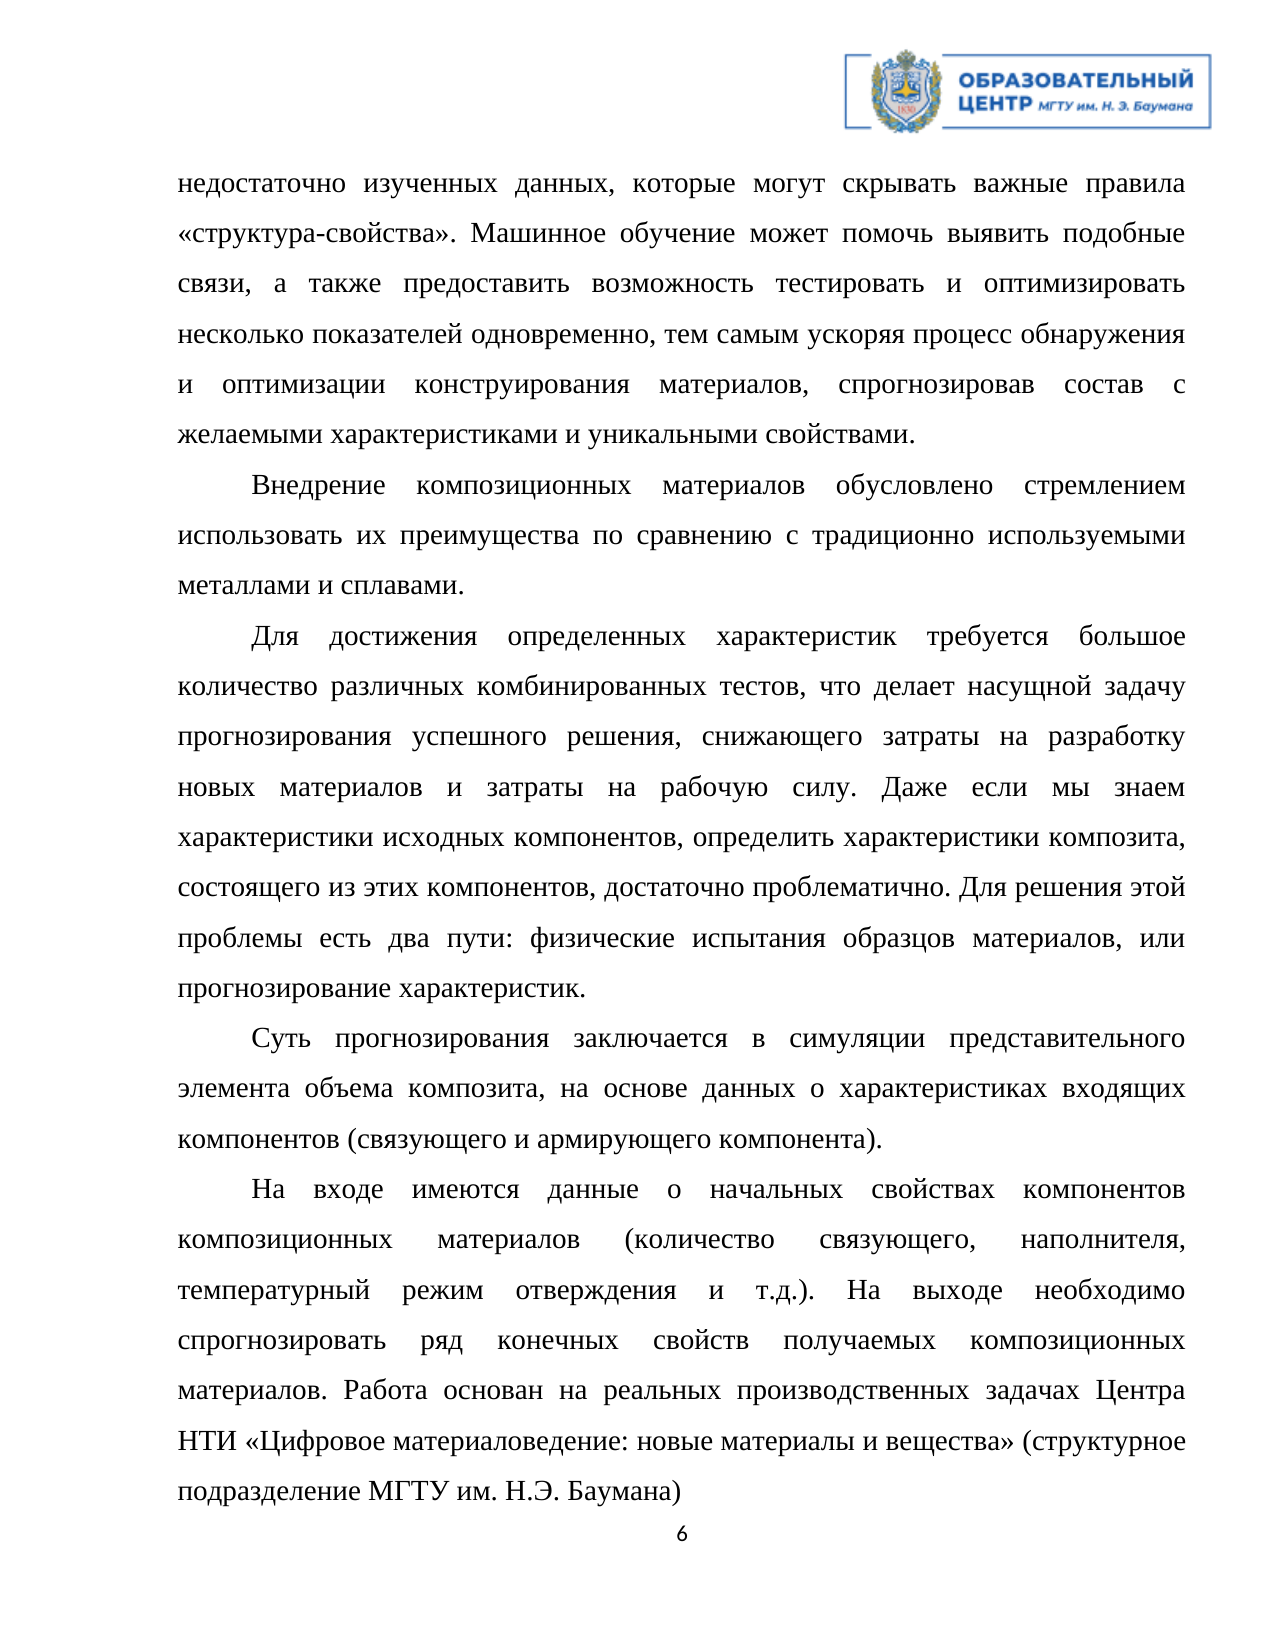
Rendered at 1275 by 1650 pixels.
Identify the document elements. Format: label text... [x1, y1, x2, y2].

text На входе имеются данные о начальных свойствах компонентов композиционных материалов (количество связующего, наполнителя, температурный режим отверждения и т.д.). На выходе необходимо спрогнозировать ряд конечных свойств получаемых композиционных материалов. Работа основан на реальных производственных задачах Центра НТИ «Цифровое материаловедение: новые материалы и вещества» (структурное подразделение МГТУ им. Н.Э. Баумана) [177, 1171, 1186, 1507]
text Внедрение композиционных материалов обусловлено стремлением использовать их преимущества по сравнению с традиционно используемыми металлами и сплавами. [177, 467, 1186, 601]
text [177, 118, 1186, 450]
text Для достижения определенных характеристик требуется большое количество различных комбинированных тестов, что делает насущной задачу прогнозирования успешного решения, снижающего затраты на разработку новых материалов и затраты на рабочую силу. Даже если мы знаем характеристики исходных компонентов, определить характеристики композита, состоящего из этих компонентов, достаточно проблематично. Для решения этой проблемы есть два пути: физические испытания образцов материалов, или прогнозирование характеристик. [177, 618, 1186, 1003]
picture [814, 26, 1262, 149]
text Суть прогнозирования заключается в симуляции представительного элемента объема композита, на основе данных о характеристиках входящих компонентов (связующего и армирующего компонента). [177, 1020, 1186, 1154]
